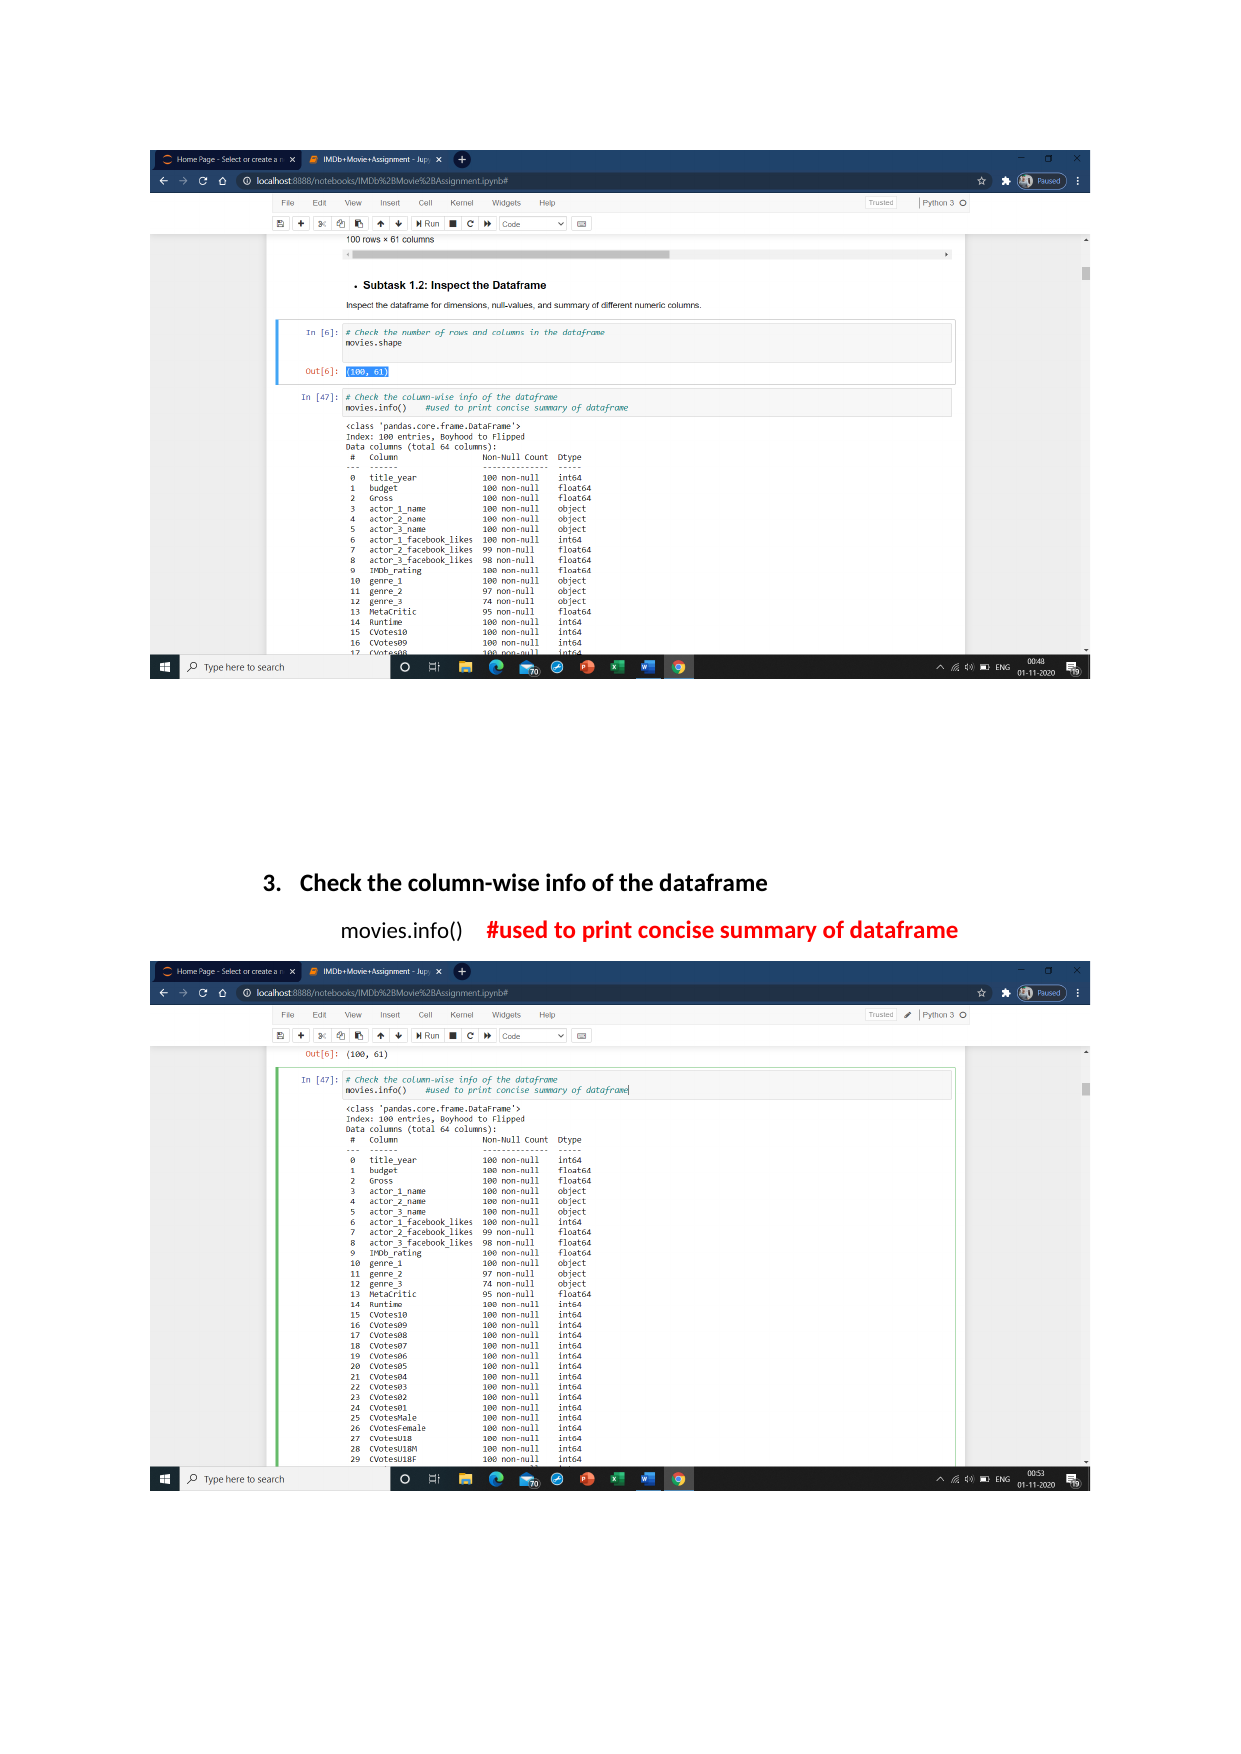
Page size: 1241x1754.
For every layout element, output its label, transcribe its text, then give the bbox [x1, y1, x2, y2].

picture [150, 150, 1091, 679]
picture [150, 961, 1091, 1491]
text movies.info() #used to print concise summary of dataframe [150, 914, 1090, 945]
list Check the column-wise info of the dataframe [262, 867, 1090, 897]
